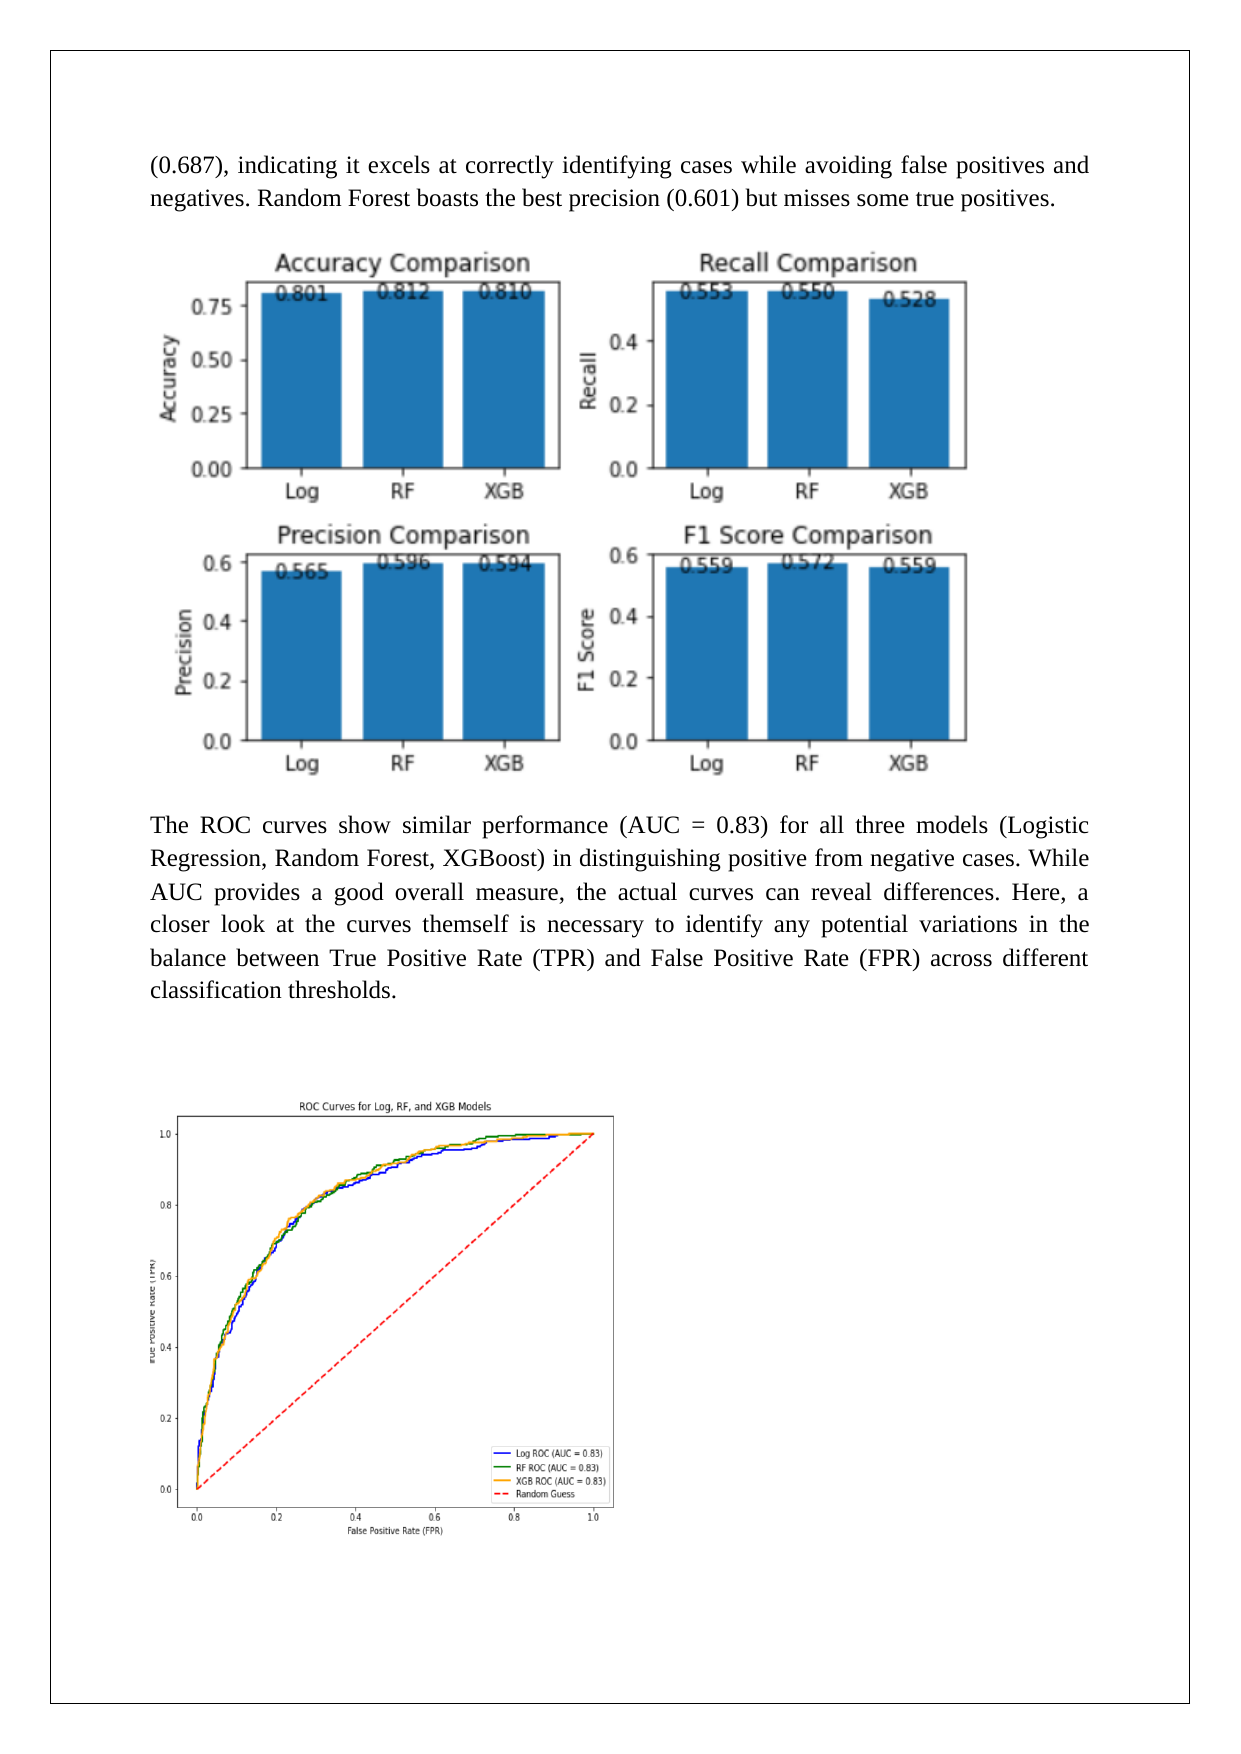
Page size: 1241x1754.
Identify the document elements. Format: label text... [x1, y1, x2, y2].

picture [150, 1097, 622, 1536]
text The ROC curves show similar performance (AUC = 0.83) for all three models (Logistic Regression, Random Forest, XGBoost) in distinguishing positive from negative cases. While AUC provides a good overall measure, the actual curves can reveal differences. Here, a closer look at the curves themself is necessary to identify any potential variations in the balance between True Positive Rate (TPR) and False Positive Rate (FPR) across different classification thresholds. [150, 971, 1090, 1004]
picture [150, 241, 994, 782]
